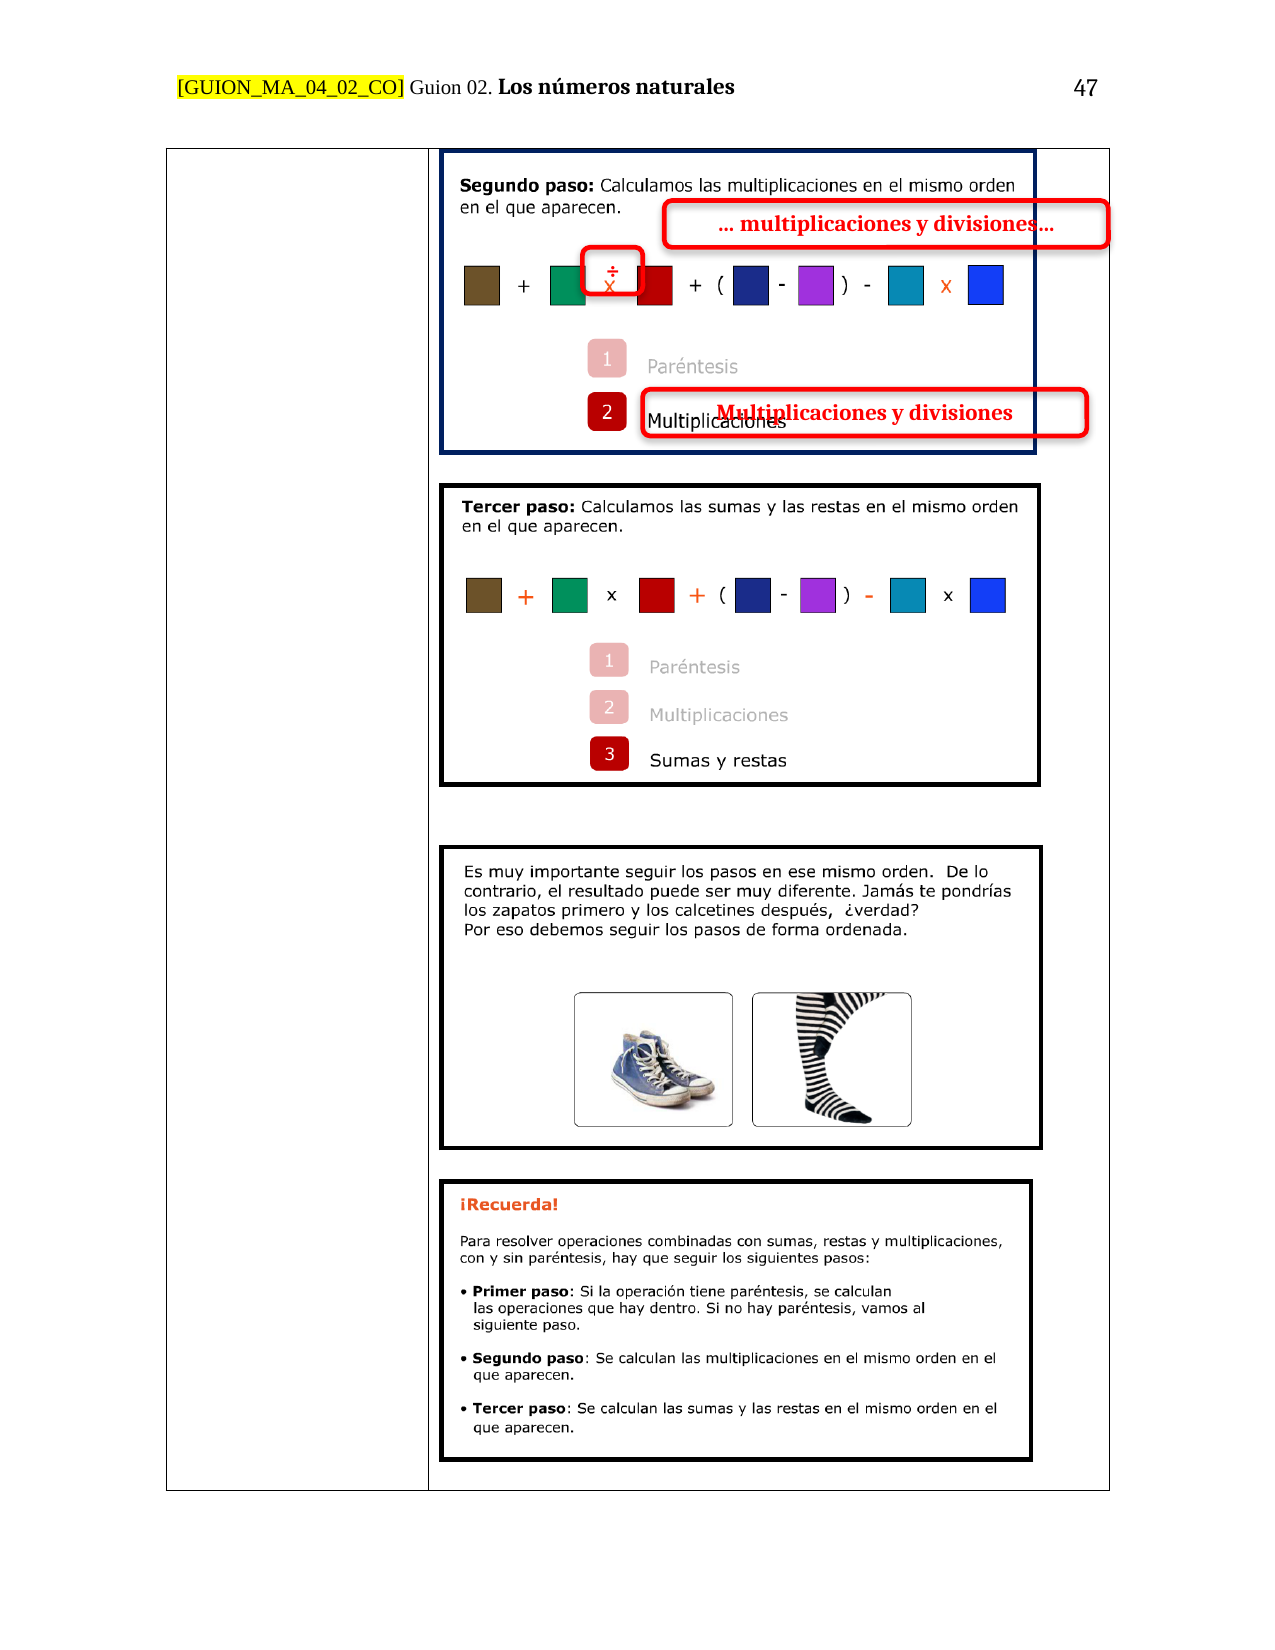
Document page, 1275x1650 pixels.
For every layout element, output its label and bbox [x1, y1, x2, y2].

picture [444, 153, 1033, 450]
table_cell [429, 149, 1109, 1490]
picture [444, 849, 1039, 1146]
picture [667, 203, 1033, 245]
picture [444, 488, 1037, 782]
picture [645, 392, 1033, 433]
picture [444, 1184, 1029, 1457]
table_cell [167, 149, 428, 1490]
